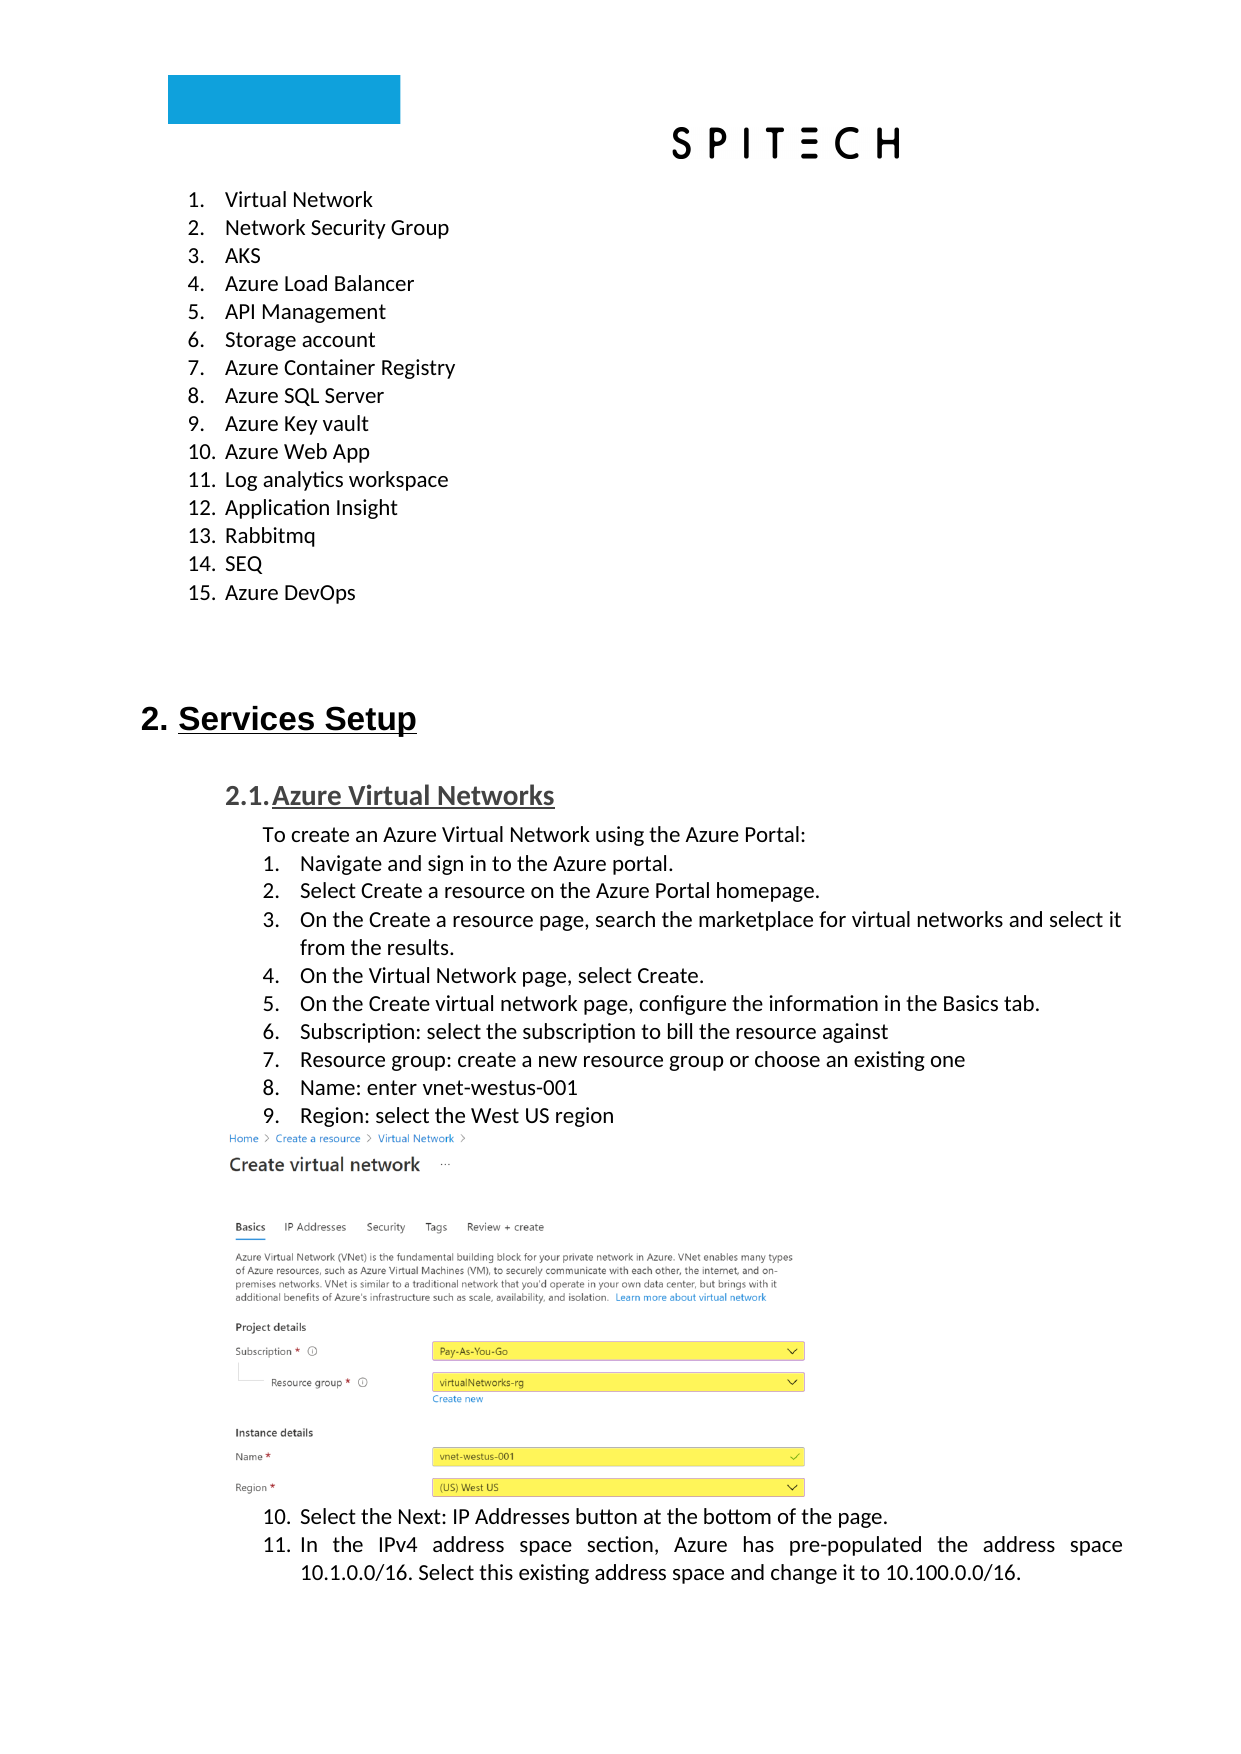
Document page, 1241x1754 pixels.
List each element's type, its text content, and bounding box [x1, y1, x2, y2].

list On the Create a resource page, search the marketplace for virtual networks and select it from the results. [262, 905, 1124, 961]
subtitle Services Setup [141, 699, 903, 738]
list Subscription: select the subscription to bill the resource against [262, 1017, 1124, 1045]
list Azure Container Registry [187, 353, 1124, 381]
list Navigate and sign in to the Azure portal. [262, 849, 1124, 877]
list AKS [187, 241, 1124, 269]
list Application Insight [187, 493, 1124, 522]
list Network Security Group [187, 213, 1124, 241]
list Resource group: create a new resource group or choose an existing one [262, 1045, 1124, 1073]
list Azure DevOps [187, 578, 1124, 606]
list API Management [187, 297, 1124, 325]
list Log analytics workspace [187, 466, 1124, 493]
list Azure Web App [187, 437, 1124, 466]
list On the Create virtual network page, configure the information in the Basics tab. [262, 989, 1124, 1017]
picture [225, 1128, 808, 1502]
list Virtual Network [187, 185, 1124, 213]
list SEQ [187, 549, 1124, 578]
list Select the Next: IP Addresses button at the bottom of the page. [262, 1502, 1124, 1530]
subtitle Azure Virtual Networks [225, 777, 1124, 812]
list Name: enter vnet-westus-001 [262, 1073, 1124, 1101]
list Region: select the West US region [262, 1101, 1124, 1129]
list Azure Load Balancer [187, 269, 1124, 297]
text To create an Azure Virtual Network using the Azure Portal: [197, 821, 1124, 849]
list Azure Key vault [187, 409, 1124, 437]
list Storage account [187, 325, 1124, 353]
list On the Virtual Network page, select Create. [262, 961, 1124, 989]
list Select Create a resource on the Azure Portal homepage. [262, 877, 1124, 905]
list Rabbitmq [187, 522, 1124, 549]
list Azure SQL Server [187, 381, 1124, 409]
list In the IPv4 address space section, Azure has pre-populated the address space 10.1.0.0/16. Select this existing address space and change it to 10.100.0.0/16. [262, 1530, 1124, 1586]
